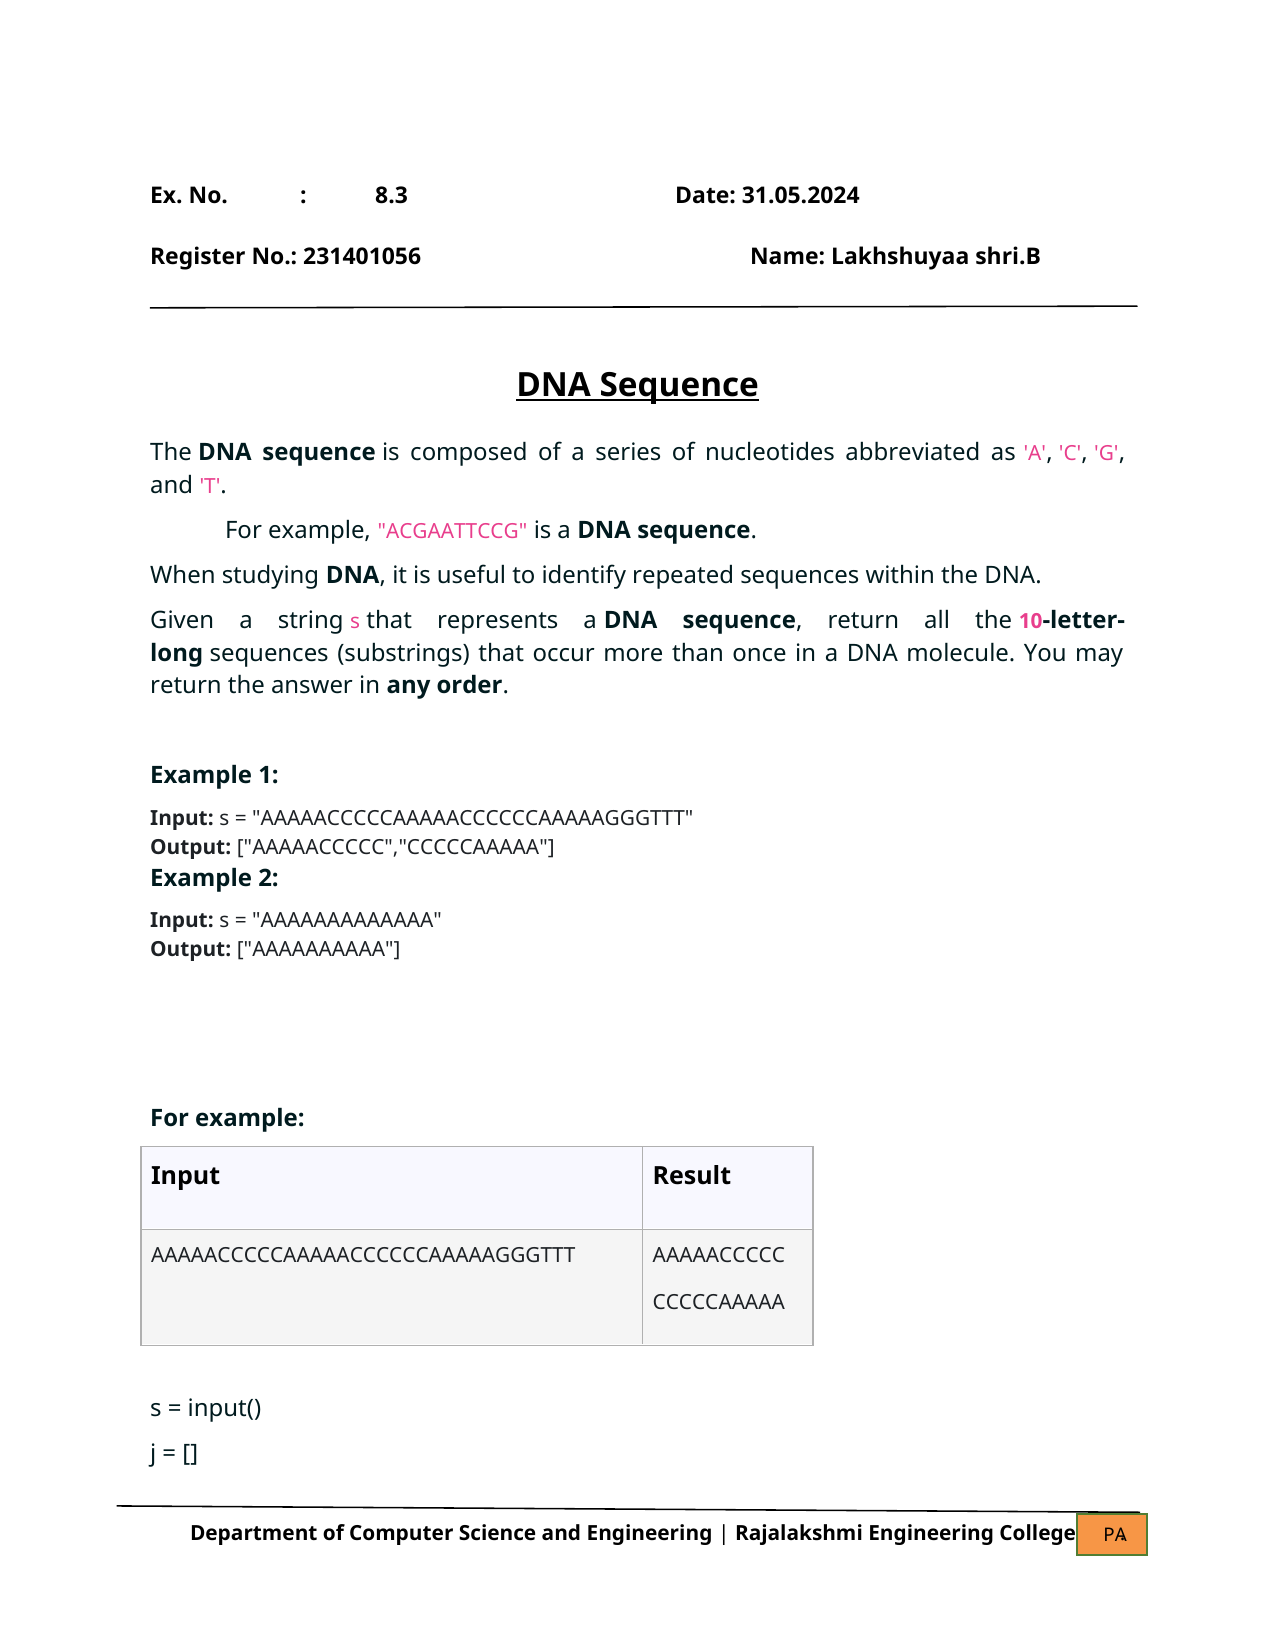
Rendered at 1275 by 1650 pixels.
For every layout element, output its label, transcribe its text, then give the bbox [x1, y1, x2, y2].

text Output: ["AAAAAAAAAA"] [150, 934, 1125, 962]
text j = [] [150, 1436, 1125, 1469]
text Output: ["AAAAACCCCC","CCCCCAAAAA"] [150, 832, 1125, 860]
text Input: s = "AAAAAAAAAAAAA" [150, 905, 1125, 934]
text When studying DNA, it is useful to identify repeated sequences within the DNA. [150, 558, 1125, 590]
text For example: [150, 1101, 1125, 1133]
text Given a string s that represents a DNA sequence, return all the 10-letter-long sequences (substrings) that occur more than once in a DNA molecule. You may return the answer in any order. [150, 603, 1125, 701]
text The DNA sequence is composed of a series of nucleotides abbreviated as 'A', 'C', 'G', and 'T'. [150, 435, 1125, 500]
text DNA Sequence [150, 360, 1125, 406]
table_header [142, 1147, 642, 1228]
text Input: s = "AAAAACCCCCAAAAACCCCCCAAAAAGGGTTT" [150, 803, 1125, 832]
text Ex. No. : 8.3 Date: 31.05.2024 [150, 179, 1125, 210]
text For example, "ACGAATTCCG" is a DNA sequence. [150, 513, 1125, 545]
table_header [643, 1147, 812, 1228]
text s = input() [150, 1391, 1125, 1424]
text Register No.: 231401056 Name: Lakhshuyaa shri.B [150, 239, 1125, 271]
text Example 1: [150, 758, 1125, 791]
text Example 2: [150, 860, 1125, 893]
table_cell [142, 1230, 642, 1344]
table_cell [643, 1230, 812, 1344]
